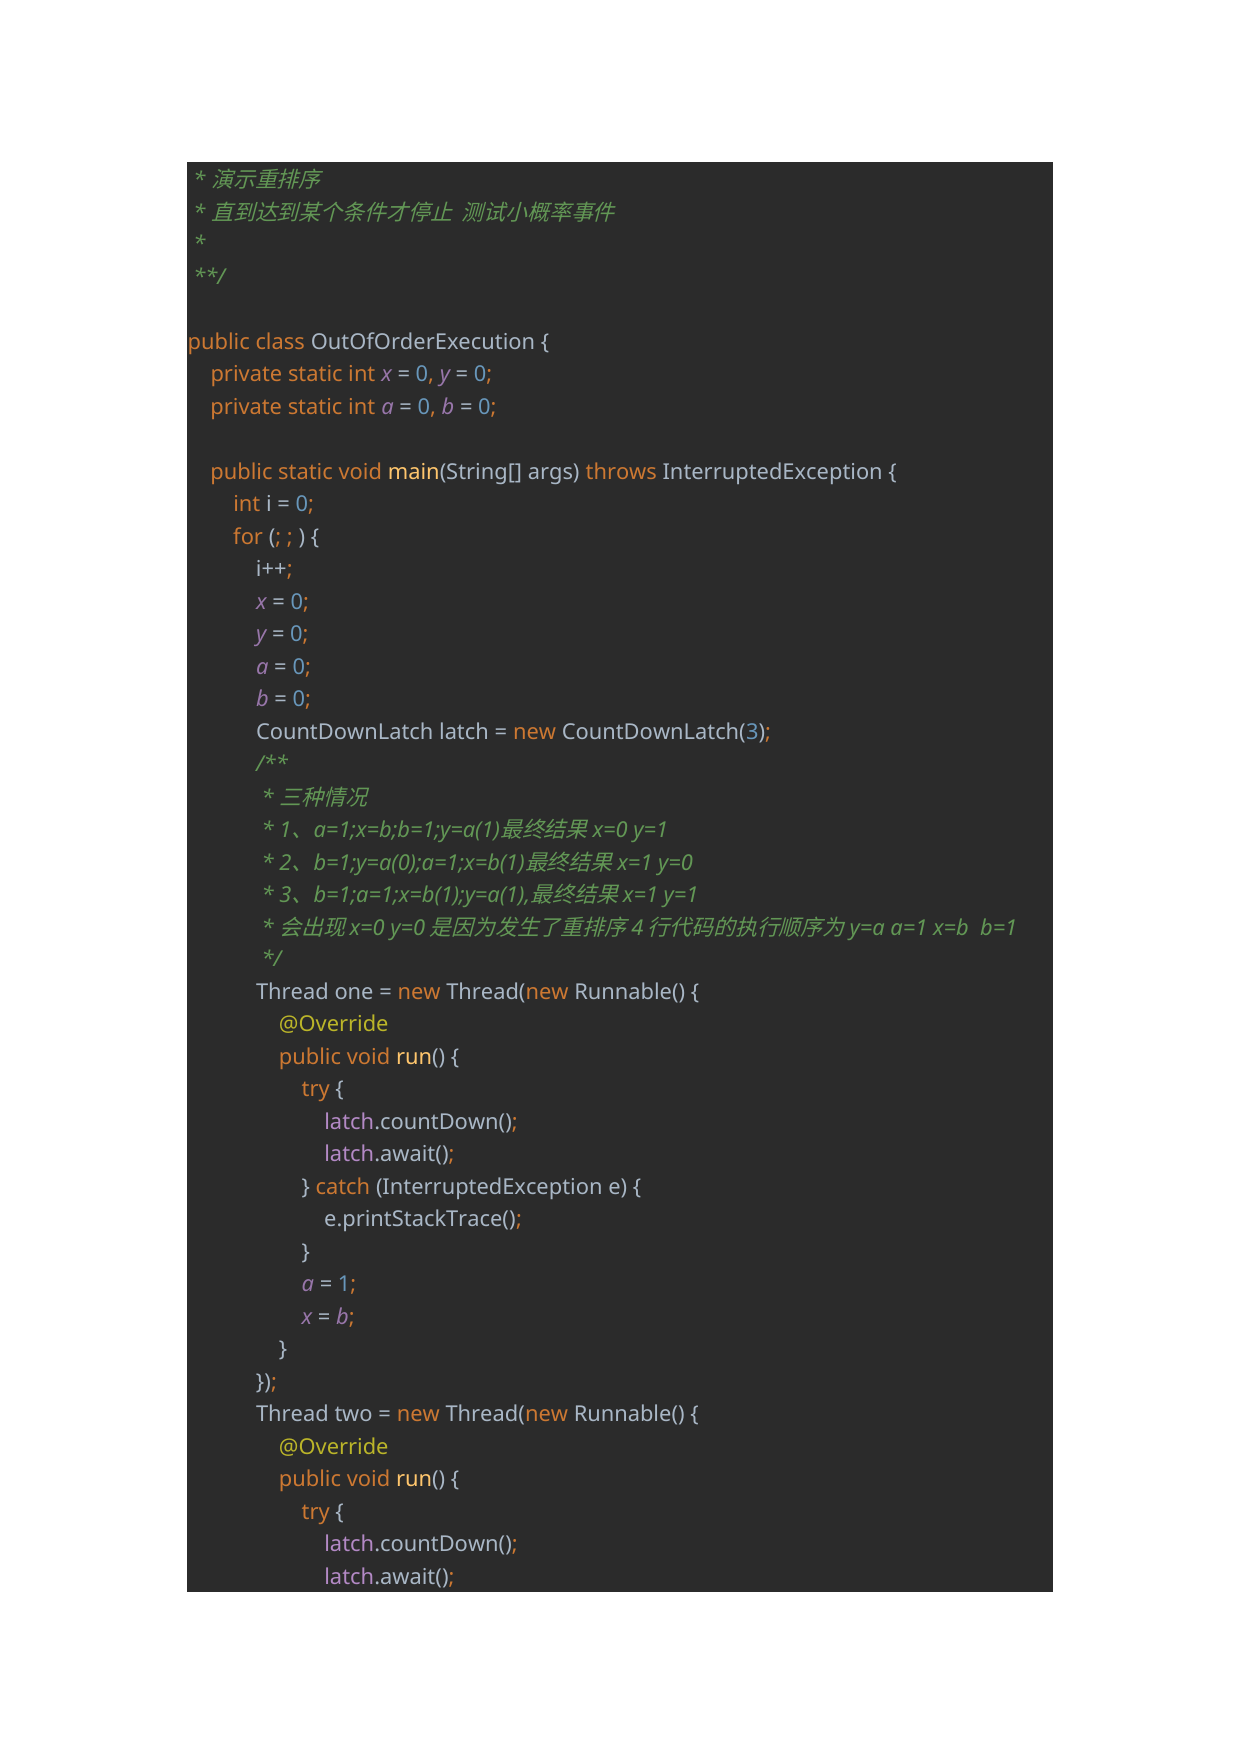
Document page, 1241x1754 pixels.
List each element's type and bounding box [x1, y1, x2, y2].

text [187, 162, 1053, 1592]
